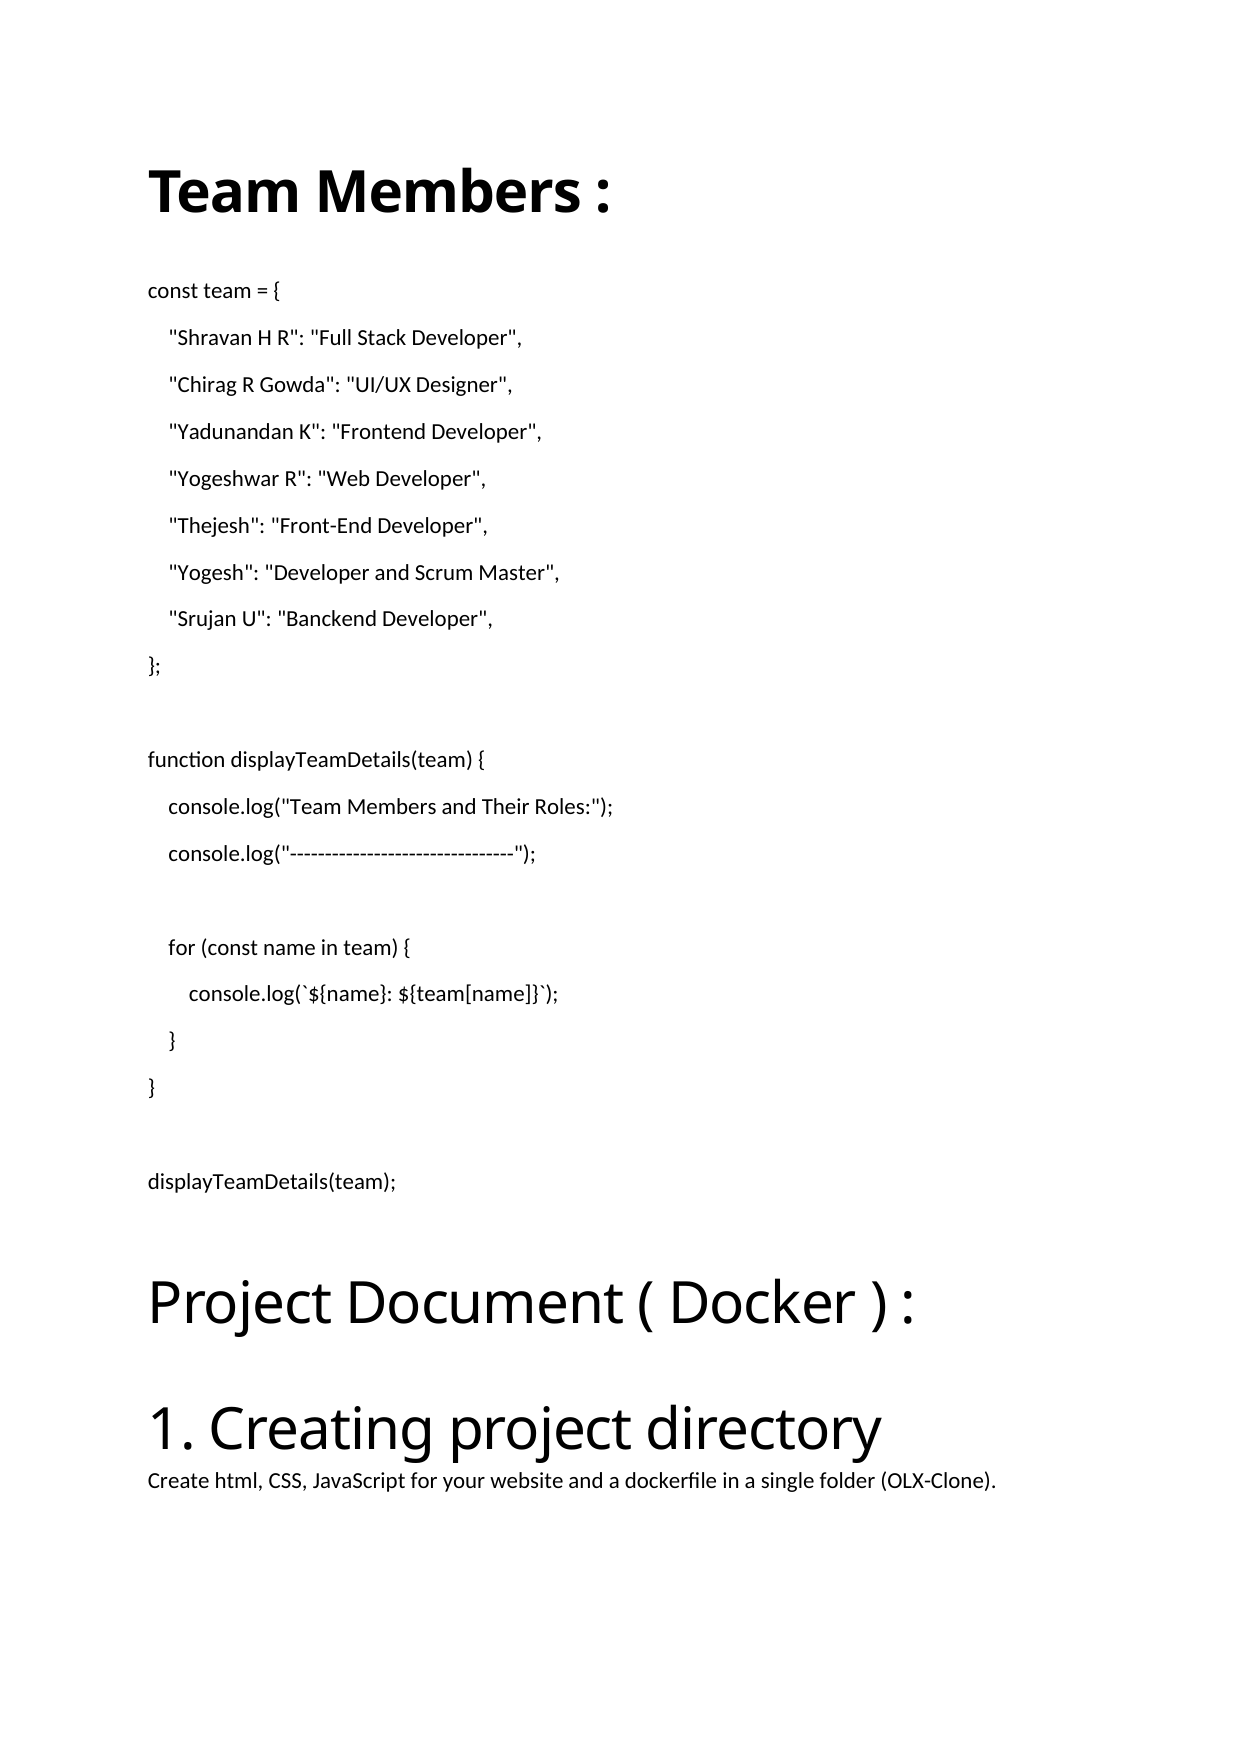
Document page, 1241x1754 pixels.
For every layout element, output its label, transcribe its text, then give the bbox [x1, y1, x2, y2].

text console.log("--------------------------------"); [148, 839, 1090, 867]
text function displayTeamDetails(team) { [148, 745, 1090, 773]
text console.log("Team Members and Their Roles:"); [148, 792, 1090, 820]
title 1. Creating project directory [148, 1387, 1090, 1467]
text } [148, 1026, 1090, 1054]
text "Yogesh": "Developer and Scrum Master", [148, 558, 1090, 586]
text } [148, 1073, 1090, 1101]
text "Yogeshwar R": "Web Developer", [148, 464, 1090, 492]
text "Shravan H R": "Full Stack Developer", [148, 323, 1090, 351]
text }; [148, 651, 1090, 679]
text "Srujan U": "Banckend Developer", [148, 604, 1090, 632]
text "Yadunandan K": "Frontend Developer", [148, 417, 1090, 445]
text Create html, CSS, JavaScript for your website and a dockerfile in a single folder (OLX-Clone). [148, 1467, 1090, 1494]
text for (const name in team) { [148, 933, 1090, 961]
text displayTeamDetails(team); [148, 1167, 1090, 1195]
title Project Document ( Docker ) : [148, 1261, 1090, 1340]
text console.log(`${name}: ${team[name]}`); [148, 979, 1090, 1007]
text "Chirag R Gowda": "UI/UX Designer", [148, 370, 1090, 398]
text "Thejesh": "Front-End Developer", [148, 511, 1090, 539]
title Team Members : [148, 150, 1090, 229]
text const team = { [148, 276, 1090, 304]
